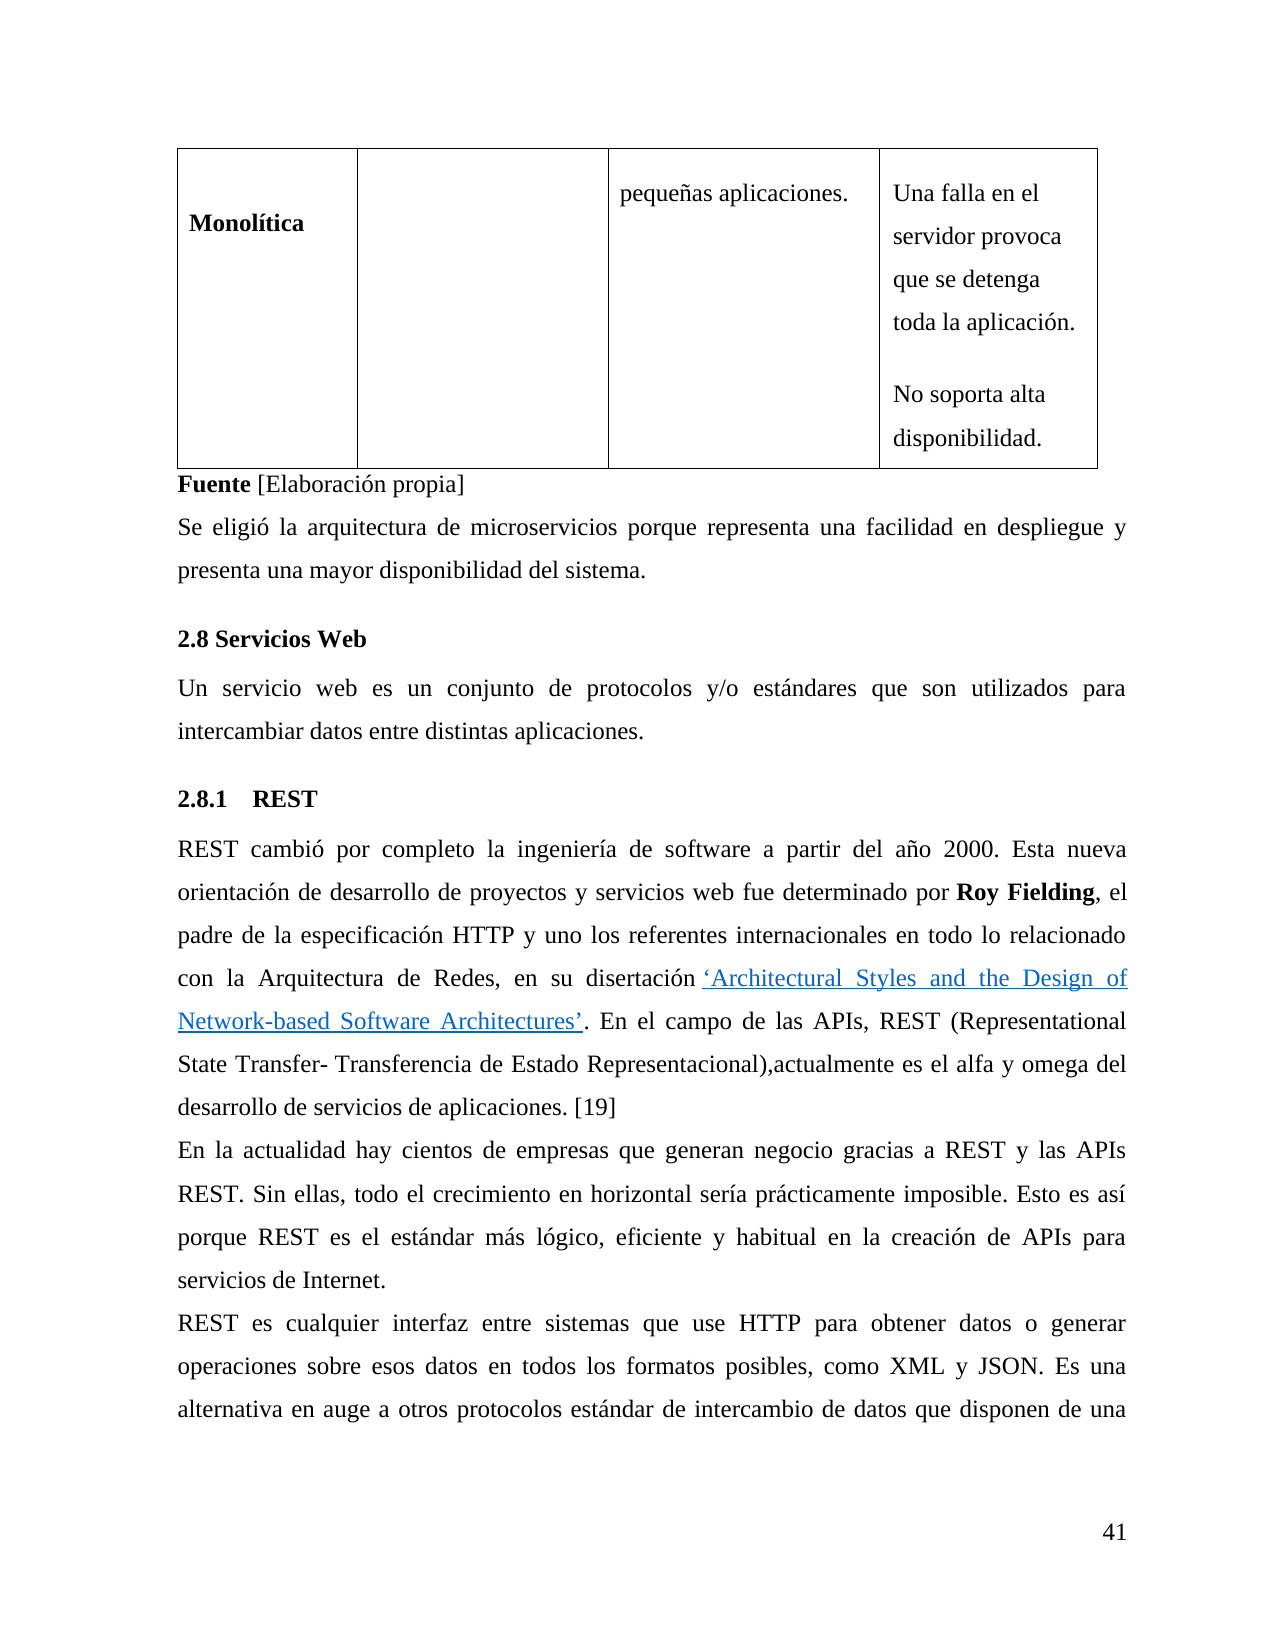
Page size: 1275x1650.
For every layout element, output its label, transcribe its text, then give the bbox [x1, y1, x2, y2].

text Un servicio web es un conjunto de protocolos y/o estándares que son utilizados para intercambiar datos entre distintas aplicaciones. [177, 673, 1127, 745]
text Se eligió la arquitectura de microservicios porque representa una facilidad en despliegue y presenta una mayor disponibilidad del sistema. [177, 512, 1127, 584]
table_cell Monolítica [178, 149, 357, 468]
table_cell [609, 149, 879, 468]
subtitle Servicios Web [177, 624, 1127, 652]
text REST cambió por completo la ingeniería de software a partir del año 2000. Esta nueva orientación de desarrollo de proyectos y servicios web fue determinado por Roy Fielding, el padre de la especificación HTTP y uno los referentes internacionales en todo lo relacionado con la Arquitectura de Redes, en su disertación ‘Architectural Styles and the Design of Network-based Software Architectures’. En el campo de las APIs, REST (Representational State Transfer- Transferencia de Estado Representacional),actualmente es el alfa y omega del desarrollo de servicios de aplicaciones. [19] [177, 834, 1127, 1121]
subtitle REST [177, 784, 1127, 813]
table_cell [880, 149, 1097, 468]
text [177, 1308, 1127, 1423]
text En la actualidad hay cientos de empresas que generan negocio gracias a REST y las APIs REST. Sin ellas, todo el crecimiento en horizontal sería prácticamente imposible. Esto es así porque REST es el estándar más lógico, eficiente y habitual en la creación de APIs para servicios de Internet. [177, 1136, 1127, 1294]
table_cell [358, 149, 608, 468]
text Fuente [Elaboración propia] [177, 469, 1127, 498]
